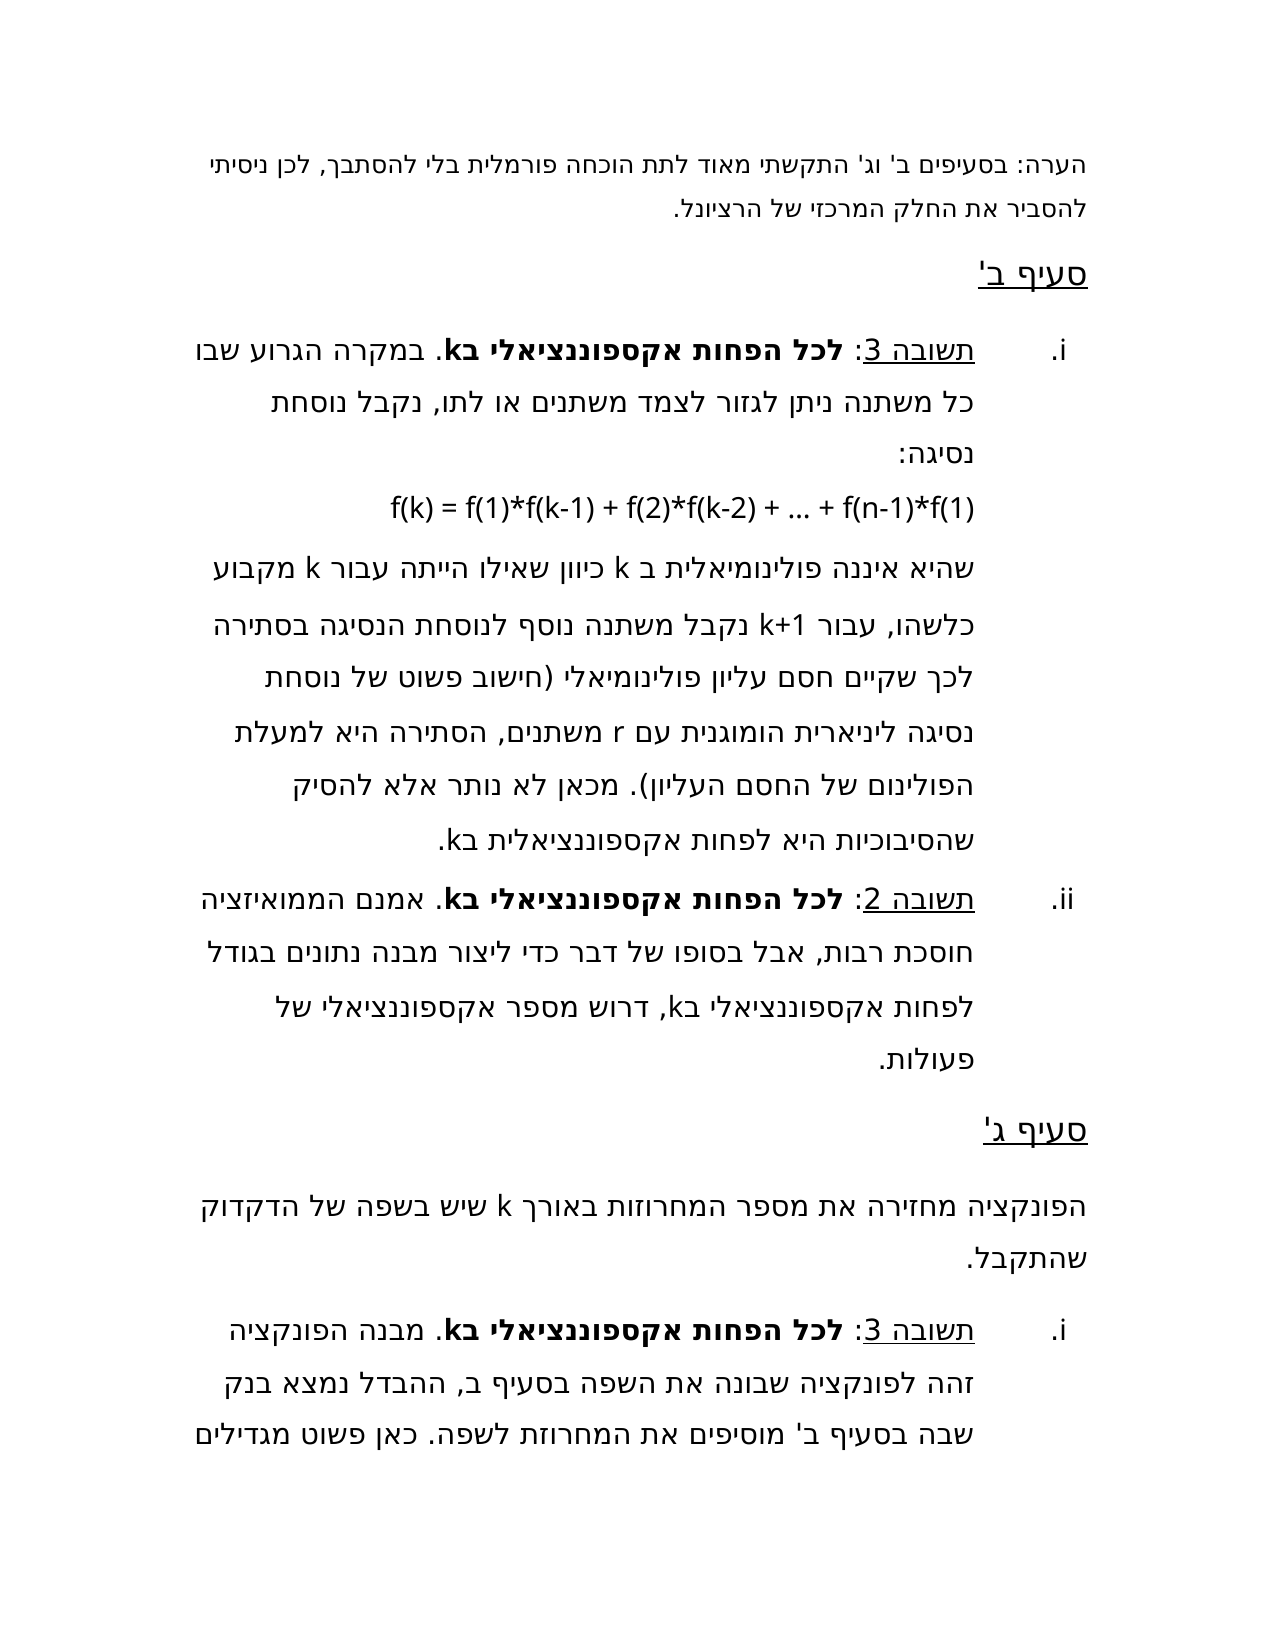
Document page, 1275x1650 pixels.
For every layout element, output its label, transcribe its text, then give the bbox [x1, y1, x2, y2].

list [187, 1309, 1050, 1451]
list תשובה 3: לכל הפחות אקספוננציאלי בk. במקרה הגרוע שבו כל משתנה ניתן לגזור לצמד משתנים או לתו, נקבל נוסחת נסיגה: [187, 329, 1050, 471]
list תשובה 2: לכל הפחות אקספוננציאלי בk. אמנם הממואיזציה חוסכת רבות, אבל בסופו של דבר כדי ליצור מבנה נתונים בגודל לפחות אקספוננציאלי בk, דרוש מספר אקספוננציאלי של פעולות. [187, 878, 1050, 1077]
text סעיף ג' [187, 1110, 1087, 1149]
text הערה: בסעיפים ב' וג' התקשתי מאוד לתת הוכחה פורמלית בלי להסתבך, לכן ניסיתי להסביר את החלק המרכזי של הרציונל. [187, 150, 1087, 223]
list f(k) = f(1)*f(k-1) + f(2)*f(k-2) + … + f(n-1)*f(1) [187, 488, 975, 527]
list שהיא איננה פולינומיאלית ב k כיוון שאילו הייתה עבור k מקבוע כלשהו, עבור k+1 נקבל משתנה נוסף לנוסחת הנסיגה בסתירה לכך שקיים חסם עליון פולינומיאלי (חישוב פשוט של נוסחת נסיגה ליניארית הומוגנית עם r משתנים, הסתירה היא למעלת הפולינום של החסם העליון). מכאן לא נותר אלא להסיק שהסיבוכיות היא לפחות אקספוננציאלית בk. [187, 547, 975, 859]
text הפונקציה מחזירה את מספר המחרוזות באורך k שיש בשפה של הדקדוק שהתקבל. [187, 1185, 1087, 1276]
text סעיף ב' [187, 254, 1087, 293]
